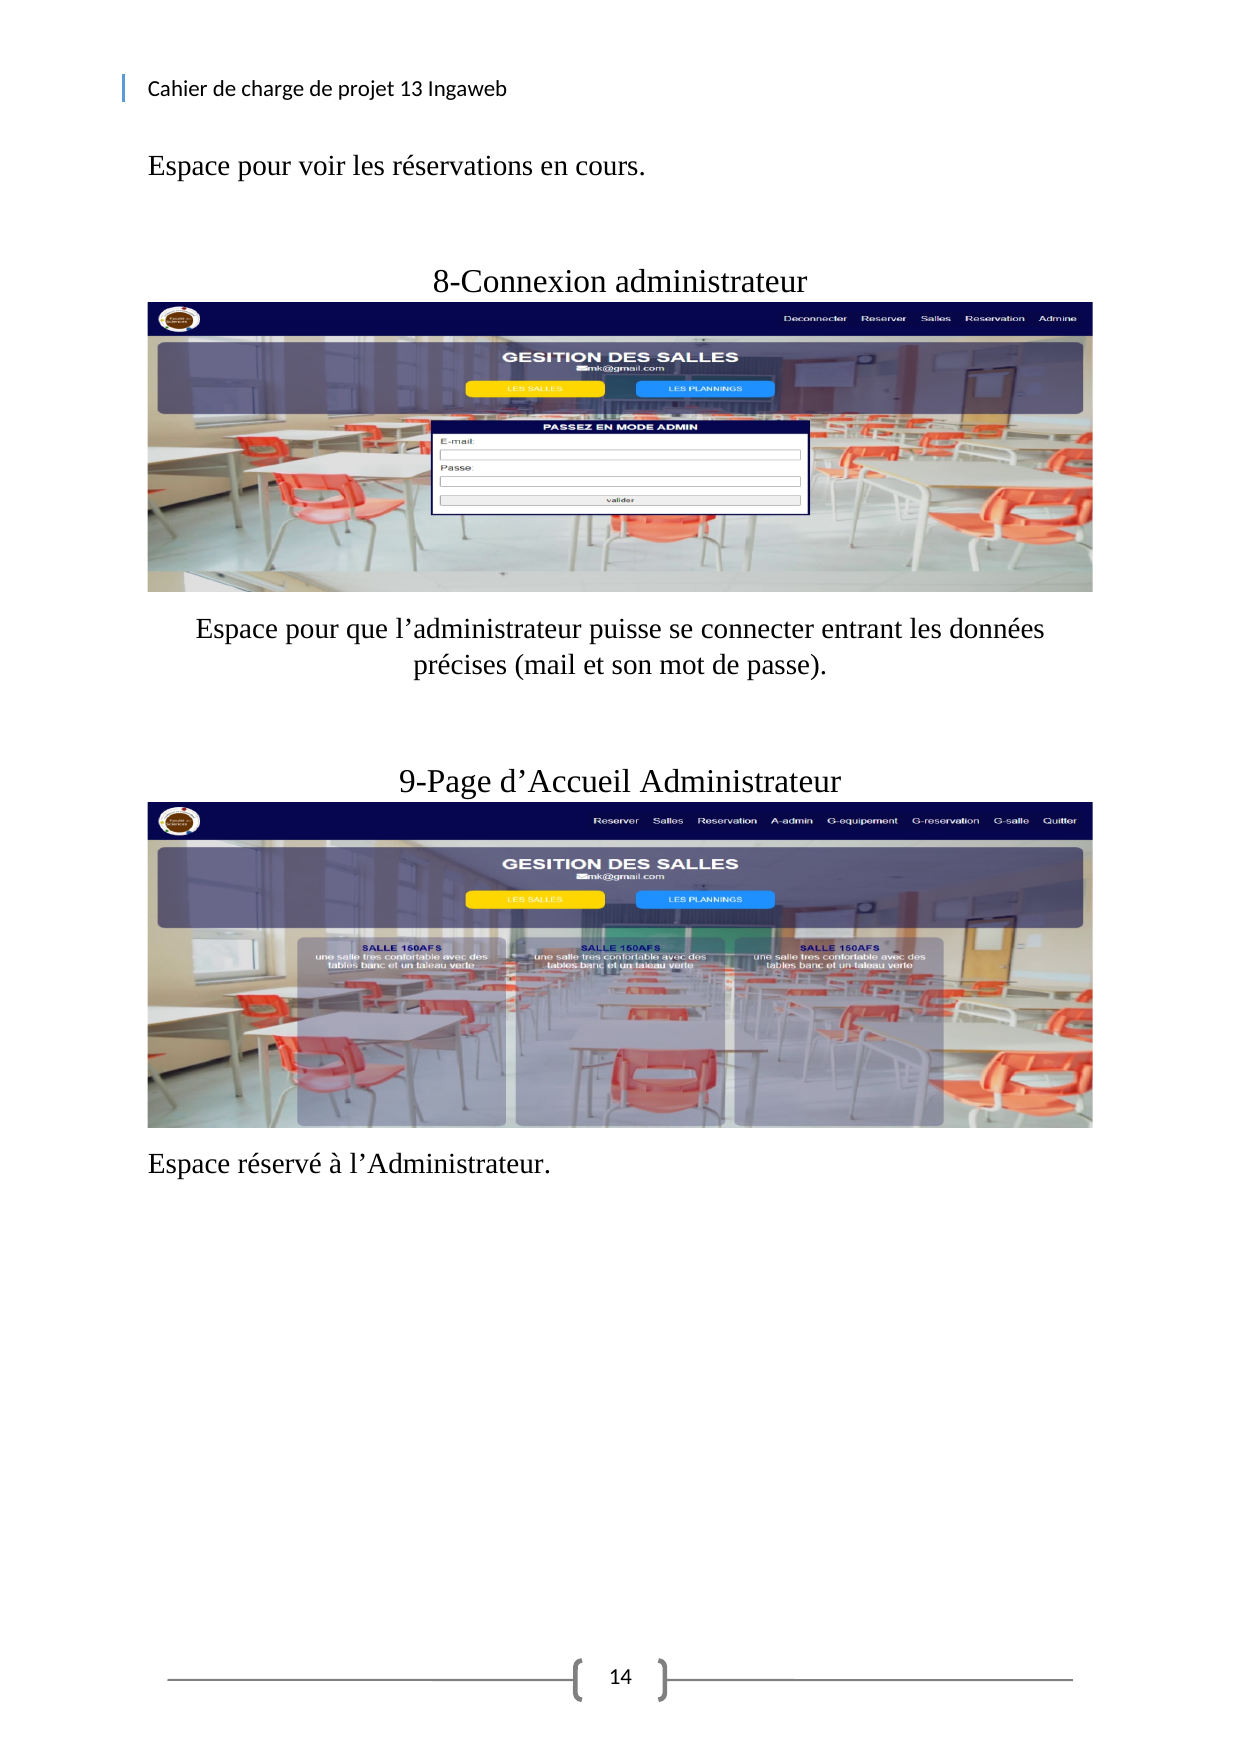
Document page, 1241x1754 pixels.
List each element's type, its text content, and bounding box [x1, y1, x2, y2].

subtitle 8-Connexion administrateur [148, 262, 1093, 300]
picture [147, 802, 1093, 1128]
subtitle 9-Page d’Accueil Administrateur [148, 761, 1093, 799]
text Espace pour voir les réservations en cours. [148, 148, 1093, 181]
picture [147, 302, 1093, 592]
text Espace réservé à l’Administrateur. [148, 1146, 1093, 1180]
text Espace pour que l’administrateur puisse se connecter entrant les données précises (mail et son mot de passe). [148, 611, 1093, 681]
